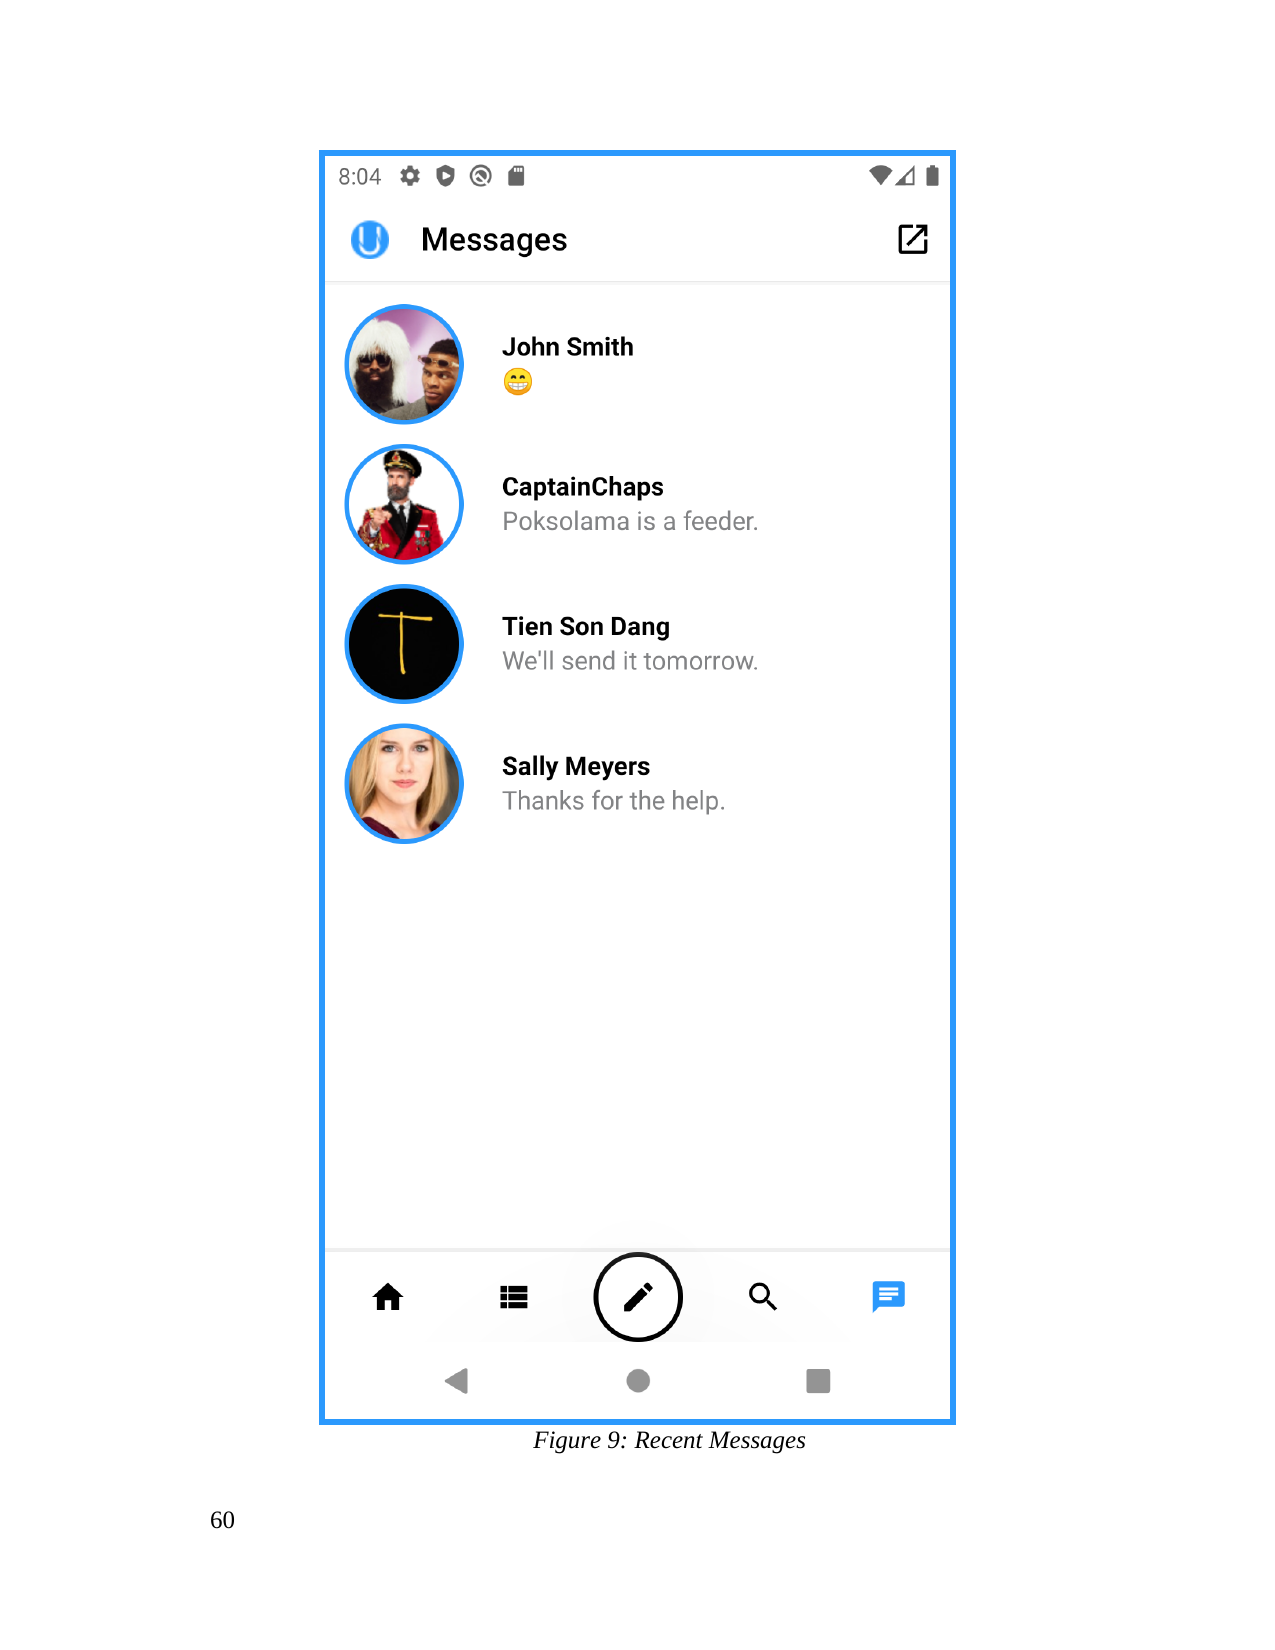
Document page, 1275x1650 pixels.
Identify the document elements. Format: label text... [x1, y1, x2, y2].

picture [325, 156, 950, 1419]
